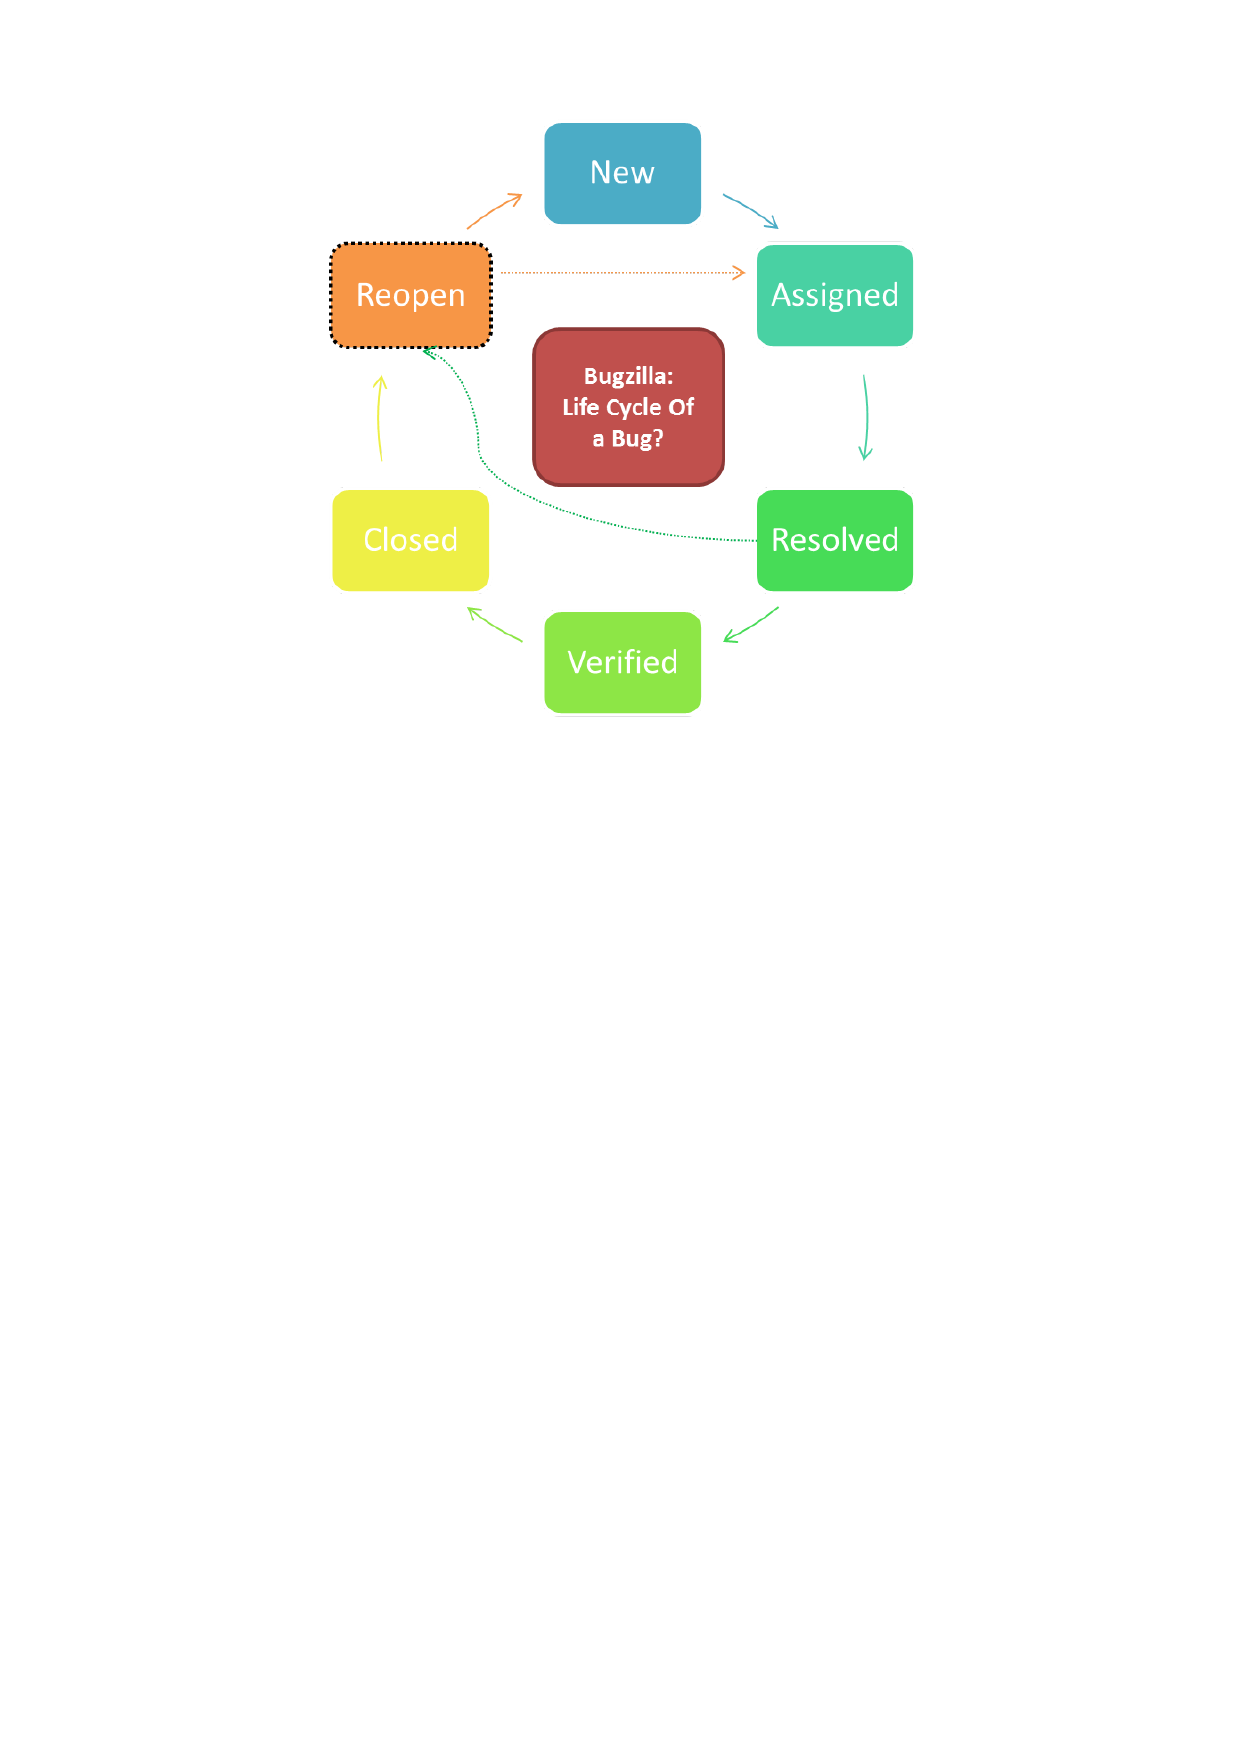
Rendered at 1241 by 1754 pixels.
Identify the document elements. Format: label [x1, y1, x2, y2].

picture [177, 118, 1068, 717]
